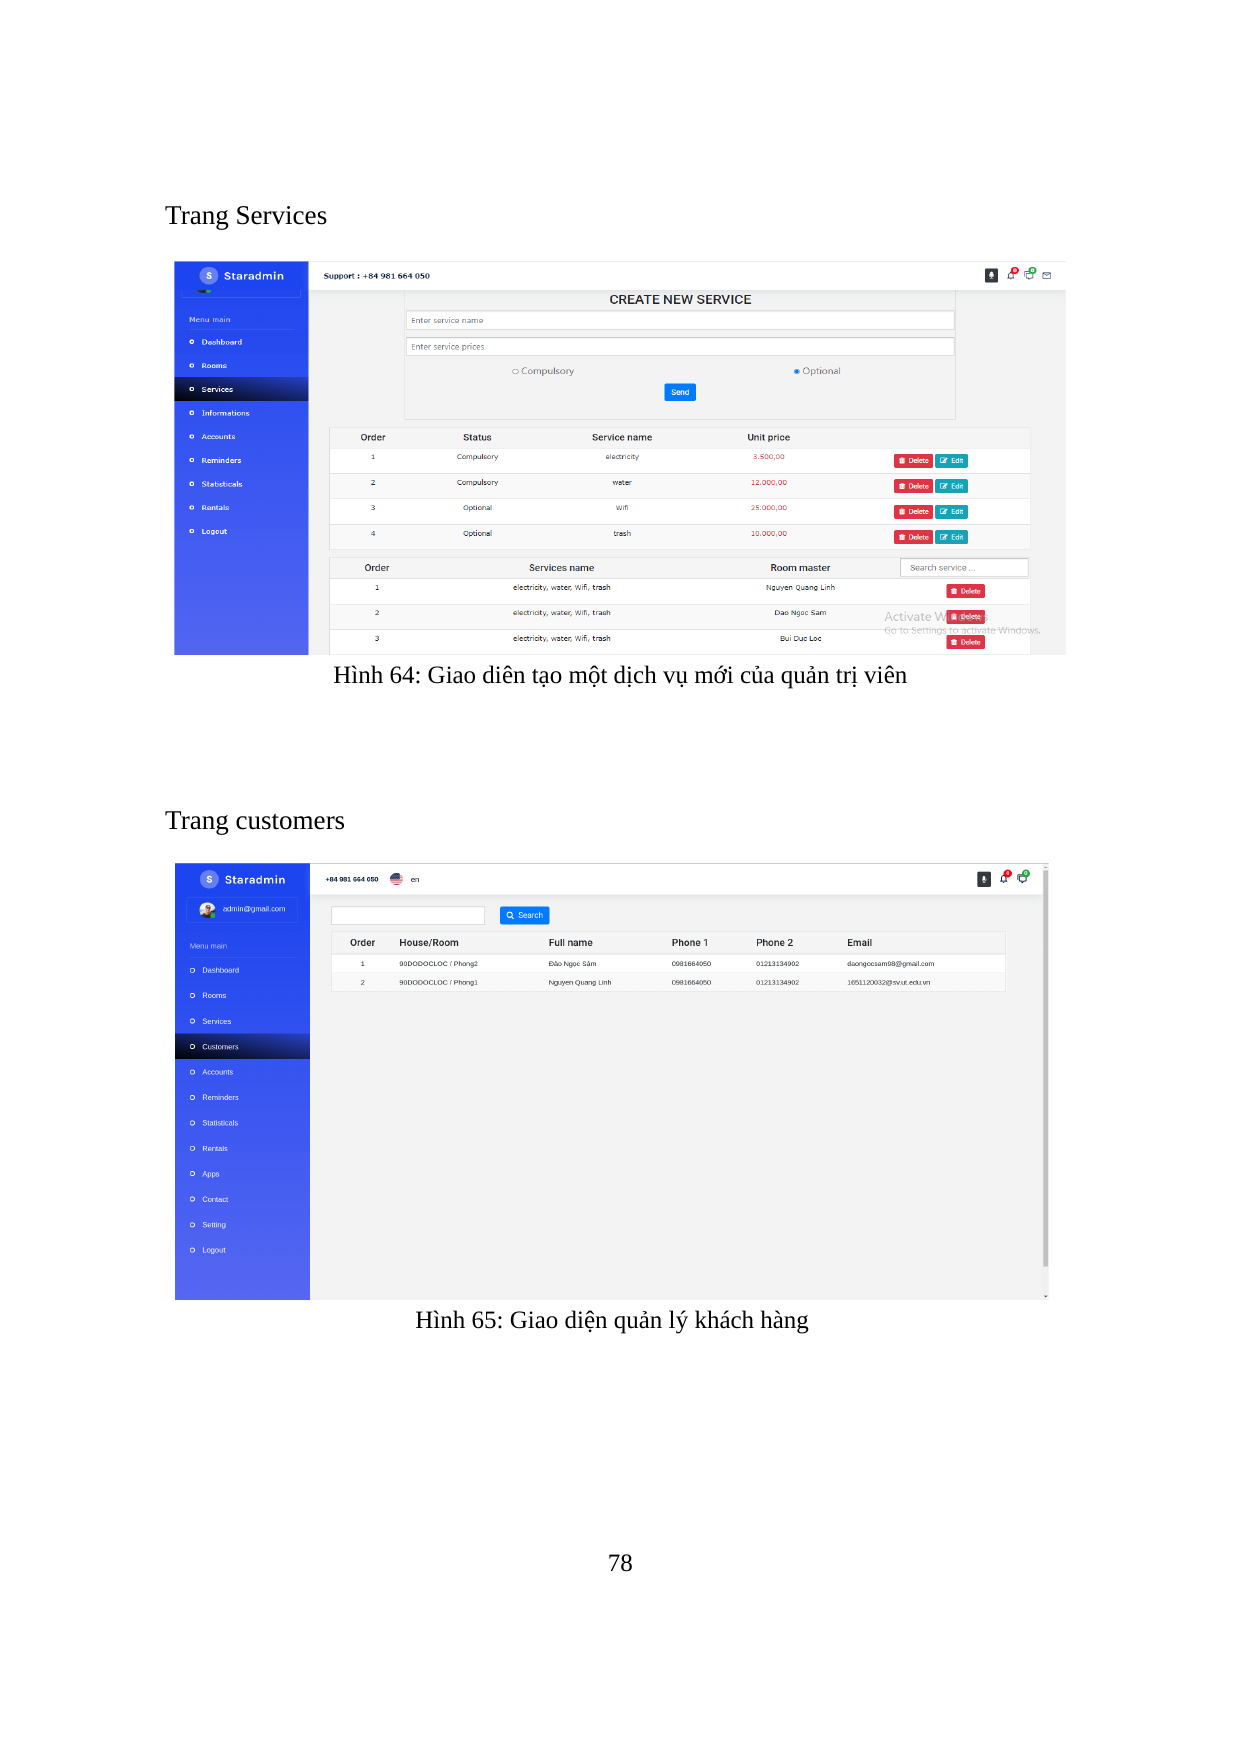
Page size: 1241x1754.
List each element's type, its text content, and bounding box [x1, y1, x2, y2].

picture [175, 863, 1049, 1300]
picture [174, 258, 1066, 655]
text Trang Services [118, 199, 1122, 231]
text Trang customers [118, 804, 1122, 835]
